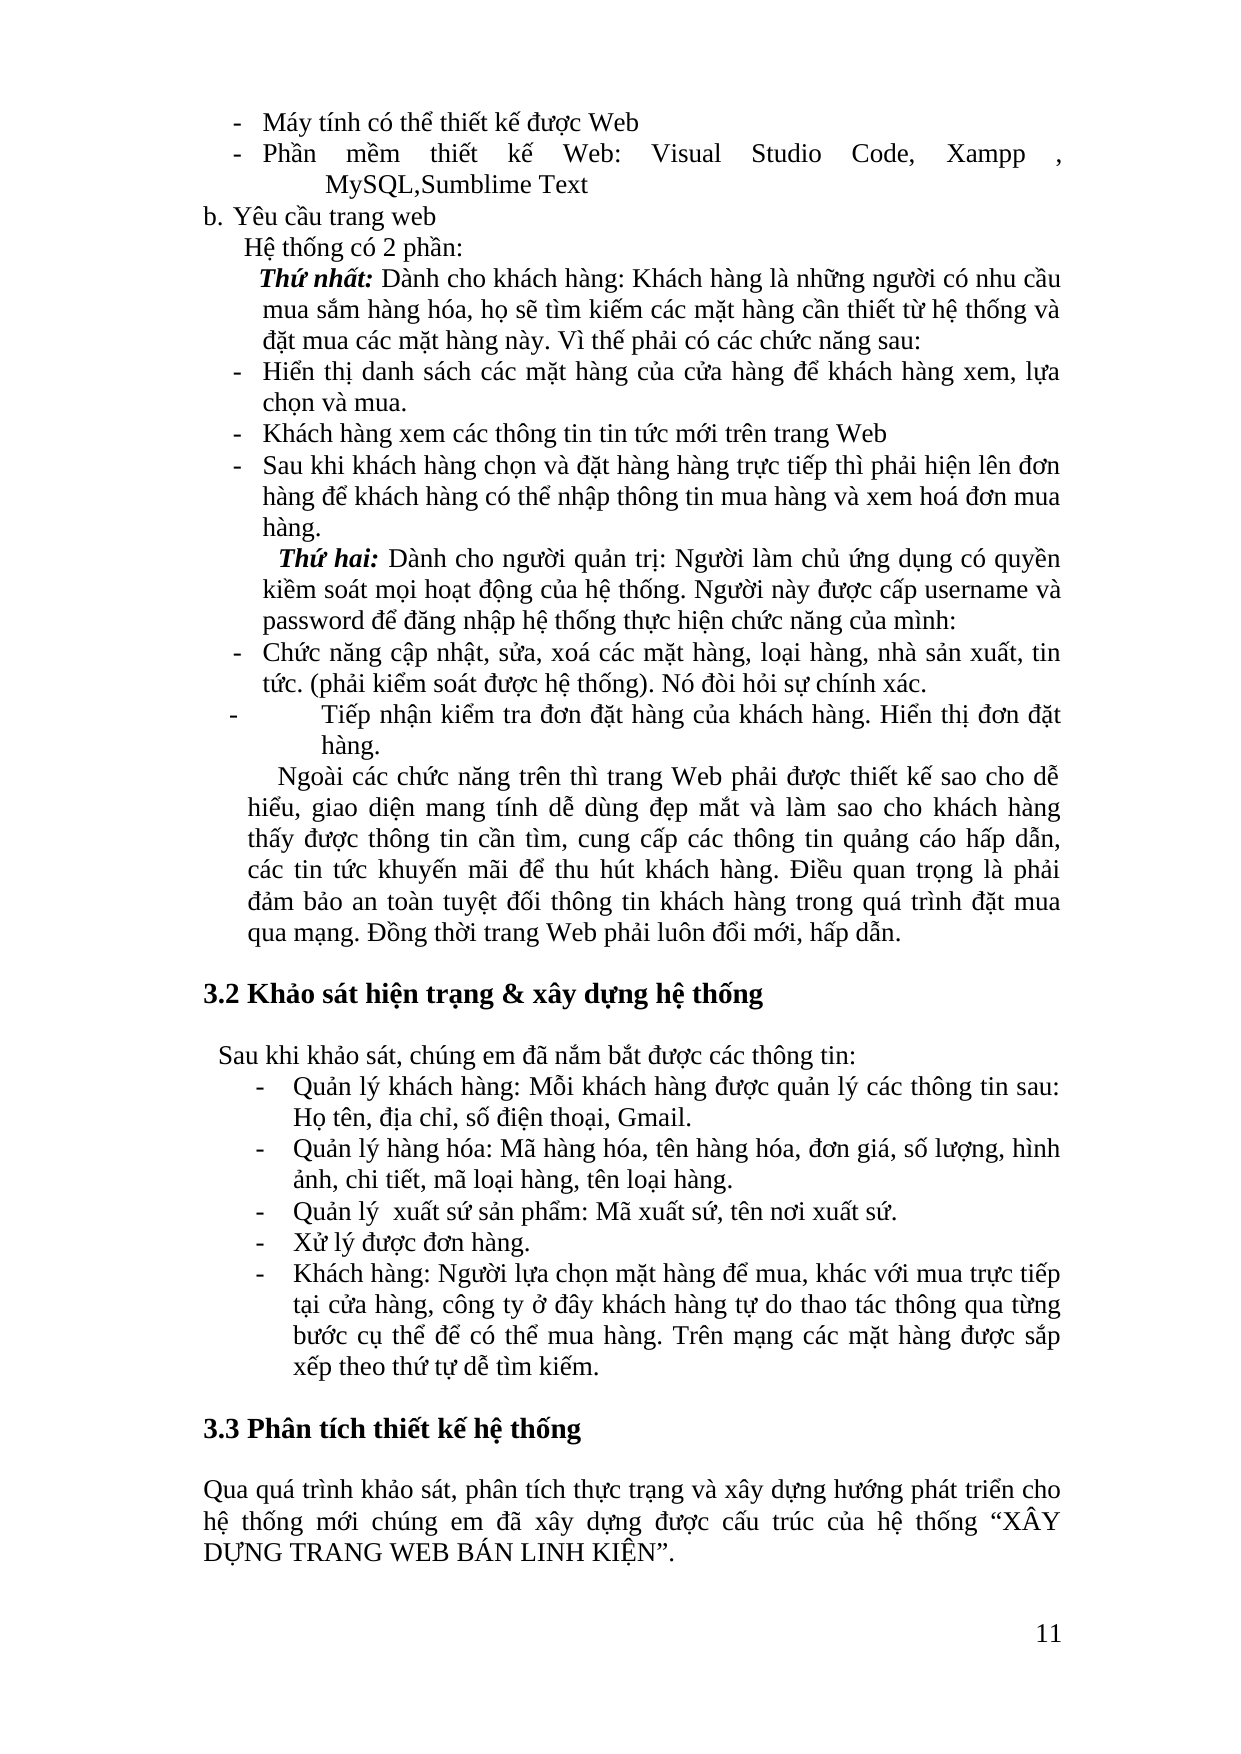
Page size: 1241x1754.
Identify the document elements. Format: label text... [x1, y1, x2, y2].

text Ngoài các chức năng trên thì trang Web phải được thiết kế sao cho dễ hiểu, giao diện mang tính dễ dùng đẹp mắt và làm sao cho khách hàng thấy được thông tin cần tìm, cung cấp các thông tin quảng cáo hấp dẫn, các tin tức khuyến mãi để thu hút khách hàng. Điều quan trọng là phải đảm bảo an toàn tuyệt đối thông tin khách hàng trong quá trình đặt mua qua mạng. Đồng thời trang Web phải luôn đổi mới, hấp dẫn. [155, 760, 1062, 947]
list Khách hàng: Người lựa chọn mặt hàng để mua, khác với mua trực tiếp tại cửa hàng, công ty ở đây khách hàng tự do thao tác thông qua từng bước cụ thể để có thể mua hàng. Trên mạng các mặt hàng được sắp xếp theo thứ tự dễ tìm kiếm. [255, 1257, 1062, 1382]
list Quản lý hàng hóa: Mã hàng hóa, tên hàng hóa, đơn giá, số lượng, hình ảnh, chi tiết, mã loại hàng, tên loại hàng. [255, 1132, 1062, 1195]
list Khách hàng xem các thông tin tin tức mới trên trang Web [233, 418, 1062, 449]
list Tiếp nhận kiểm tra đơn đặt hàng của khách hàng. Hiển thị đơn đặt hàng. [229, 698, 1062, 760]
list Hiển thị danh sách các mặt hàng của cửa hàng để khách hàng xem, lựa chọn và mua. [233, 355, 1062, 418]
text Thứ nhất: Dành cho khách hàng: Khách hàng là những người có nhu cầu mua sắm hàng hóa, họ sẽ tìm kiếm các mặt hàng cần thiết từ hệ thống và đặt mua các mặt hàng này. Vì thế phải có các chức năng sau: [230, 262, 1062, 355]
text Thứ hai: Dành cho người quản trị: Người làm chủ ứng dụng có quyền kiềm soát mọi hoạt động của hệ thống. Người này được cấp username và password để đăng nhập hệ thống thực hiện chức năng của mình: [188, 542, 1062, 636]
text Qua quá trình khảo sát, phân tích thực trạng và xây dựng hướng phát triển cho hệ thống mới chúng em đã xây dựng được cấu trúc của hệ thống “XÂY DỰNG TRANG WEB BÁN LINH KIỆN”. [203, 1473, 1062, 1567]
subtitle 3.2 Khảo sát hiện trạng & xây dựng hệ thống [203, 976, 1062, 1010]
list Quản lý xuất sứ sản phẩm: Mã xuất sứ, tên nơi xuất sứ. [255, 1195, 1062, 1226]
list Chức năng cập nhật, sửa, xoá các mặt hàng, loại hàng, nhà sản xuất, tin tức. (phải kiểm soát được hệ thống). Nó đòi hỏi sự chính xác. [233, 636, 1062, 698]
text Hệ thống có 2 phần: [203, 231, 1062, 262]
list Máy tính có thể thiết kế được Web [233, 106, 1062, 137]
text Sau khi khảo sát, chúng em đã nắm bắt được các thông tin: [218, 1039, 1062, 1070]
subtitle 3.3 Phân tích thiết kế hệ thống [203, 1411, 1062, 1444]
list Xử lý được đơn hàng. [255, 1226, 1062, 1257]
list Yêu cầu trang web [203, 199, 1062, 231]
list Sau khi khách hàng chọn và đặt hàng hàng trực tiếp thì phải hiện lên đơn hàng để khách hàng có thể nhập thông tin mua hàng và xem hoá đơn mua hàng. [233, 449, 1062, 542]
list Phần mềm thiết kế Web: Visual Studio Code, Xampp , MySQL,Sumblime Text [233, 137, 1062, 199]
list Quản lý khách hàng: Mỗi khách hàng được quản lý các thông tin sau: Họ tên, địa chỉ, số điện thoại, Gmail. [255, 1070, 1062, 1132]
